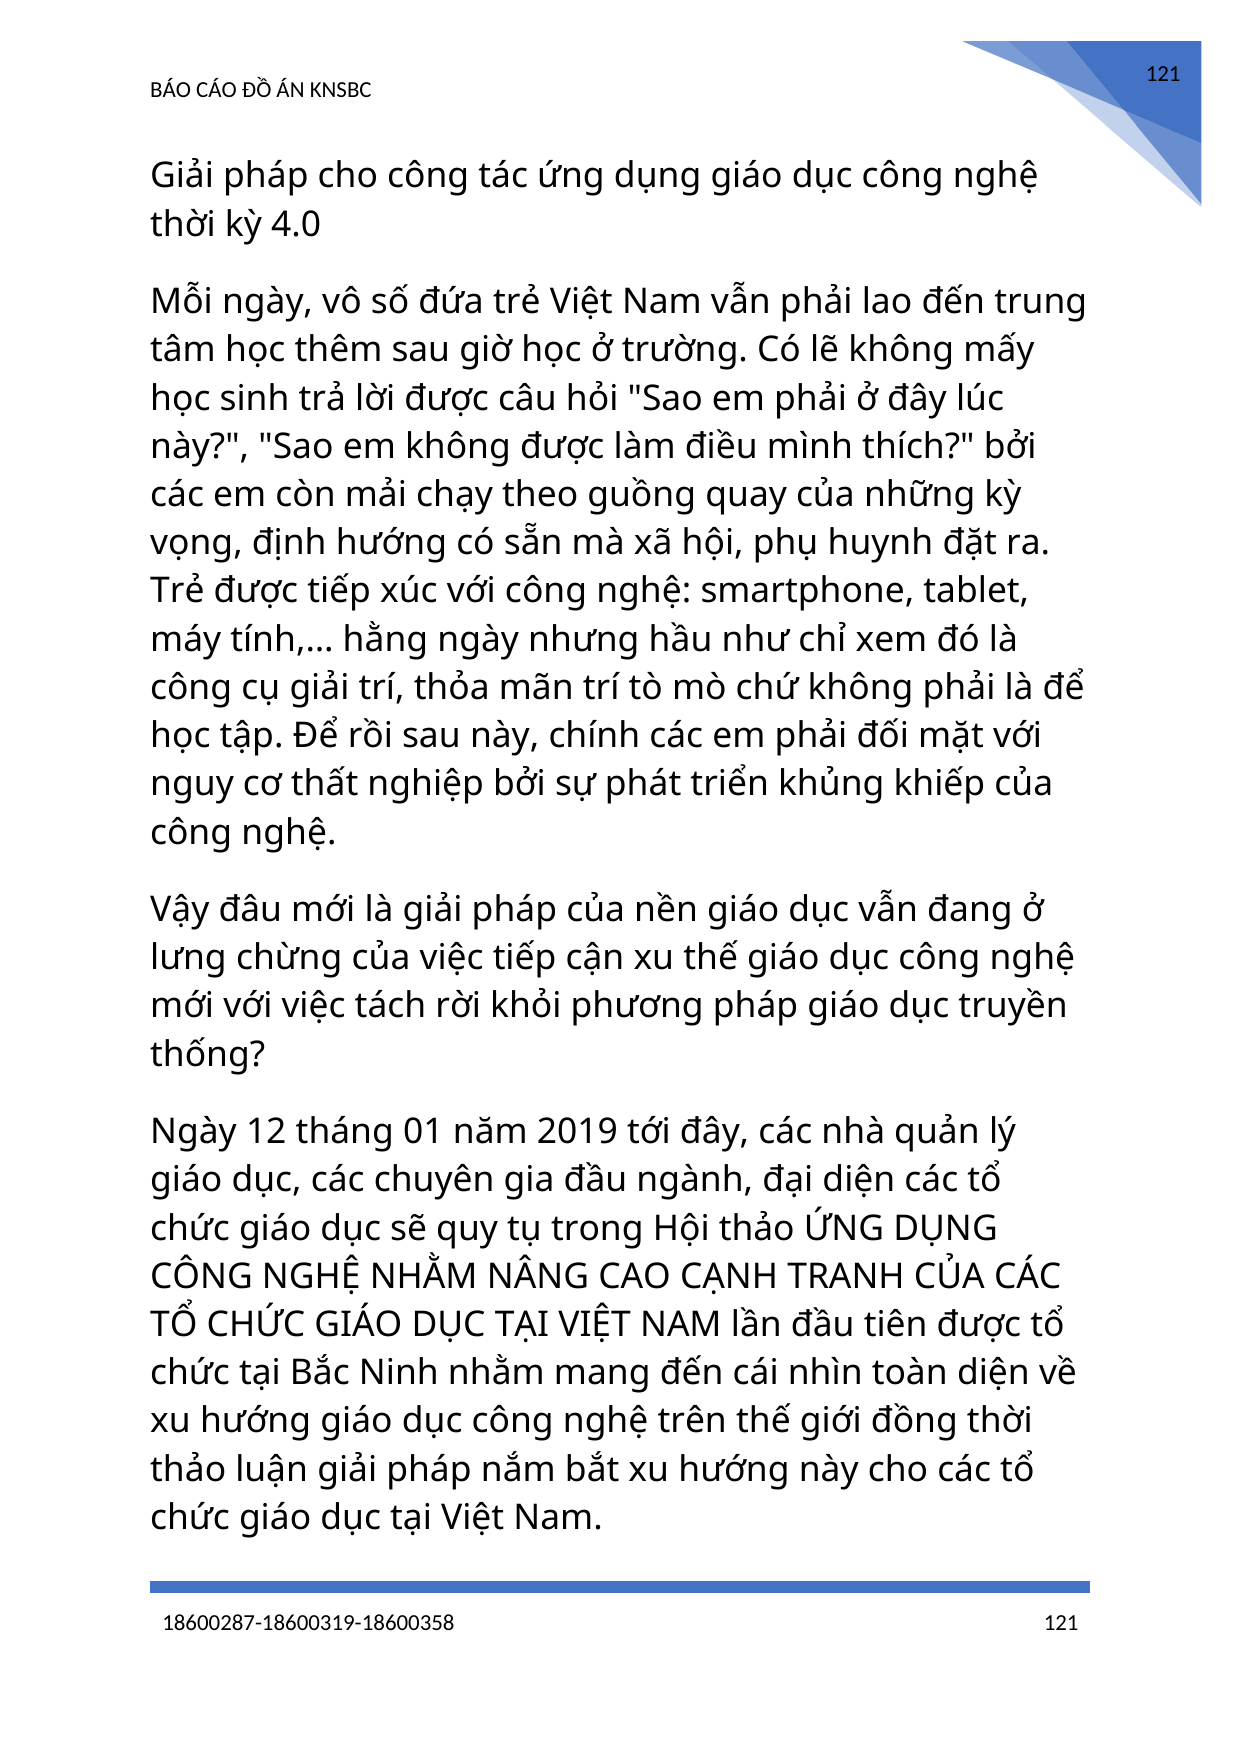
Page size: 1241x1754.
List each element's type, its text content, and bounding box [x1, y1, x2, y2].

text Ngày 12 tháng 01 năm 2019 tới đây, các nhà quản lý giáo dục, các chuyên gia đầu ngành, đại diện các tổ chức giáo dục sẽ quy tụ trong Hội thảo ỨNG DỤNG CÔNG NGHỆ NHẰM NÂNG CAO CẠNH TRANH CỦA CÁC TỔ CHỨC GIÁO DỤC TẠI VIỆT NAM lần đầu tiên được tổ chức tại Bắc Ninh nhằm mang đến cái nhìn toàn diện về xu hướng giáo dục công nghệ trên thế giới đồng thời thảo luận giải pháp nắm bắt xu hướng này cho các tổ chức giáo dục tại Việt Nam. [150, 1106, 1090, 1540]
text Mỗi ngày, vô số đứa trẻ Việt Nam vẫn phải lao đến trung tâm học thêm sau giờ học ở trường. Có lẽ không mấy học sinh trả lời được câu hỏi "Sao em phải ở đây lúc này?", "Sao em không được làm điều mình thích?" bởi các em còn mải chạy theo guồng quay của những kỳ vọng, định hướng có sẵn mà xã hội, phụ huynh đặt ra. Trẻ được tiếp xúc với công nghệ: smartphone, tablet, máy tính,… hằng ngày nhưng hầu như chỉ xem đó là công cụ giải trí, thỏa mãn trí tò mò chứ không phải là để học tập. Để rồi sau này, chính các em phải đối mặt với nguy cơ thất nghiệp bởi sự phát triển khủng khiếp của công nghệ. [150, 276, 1090, 854]
picture [962, 41, 1202, 207]
text Vậy đâu mới là giải pháp của nền giáo dục vẫn đang ở lưng chừng của việc tiếp cận xu thế giáo dục công nghệ mới với việc tách rời khỏi phương pháp giáo dục truyền thống? [150, 883, 1090, 1076]
text Giải pháp cho công tác ứng dụng giáo dục công nghệ thời kỳ 4.0 [150, 150, 1090, 246]
